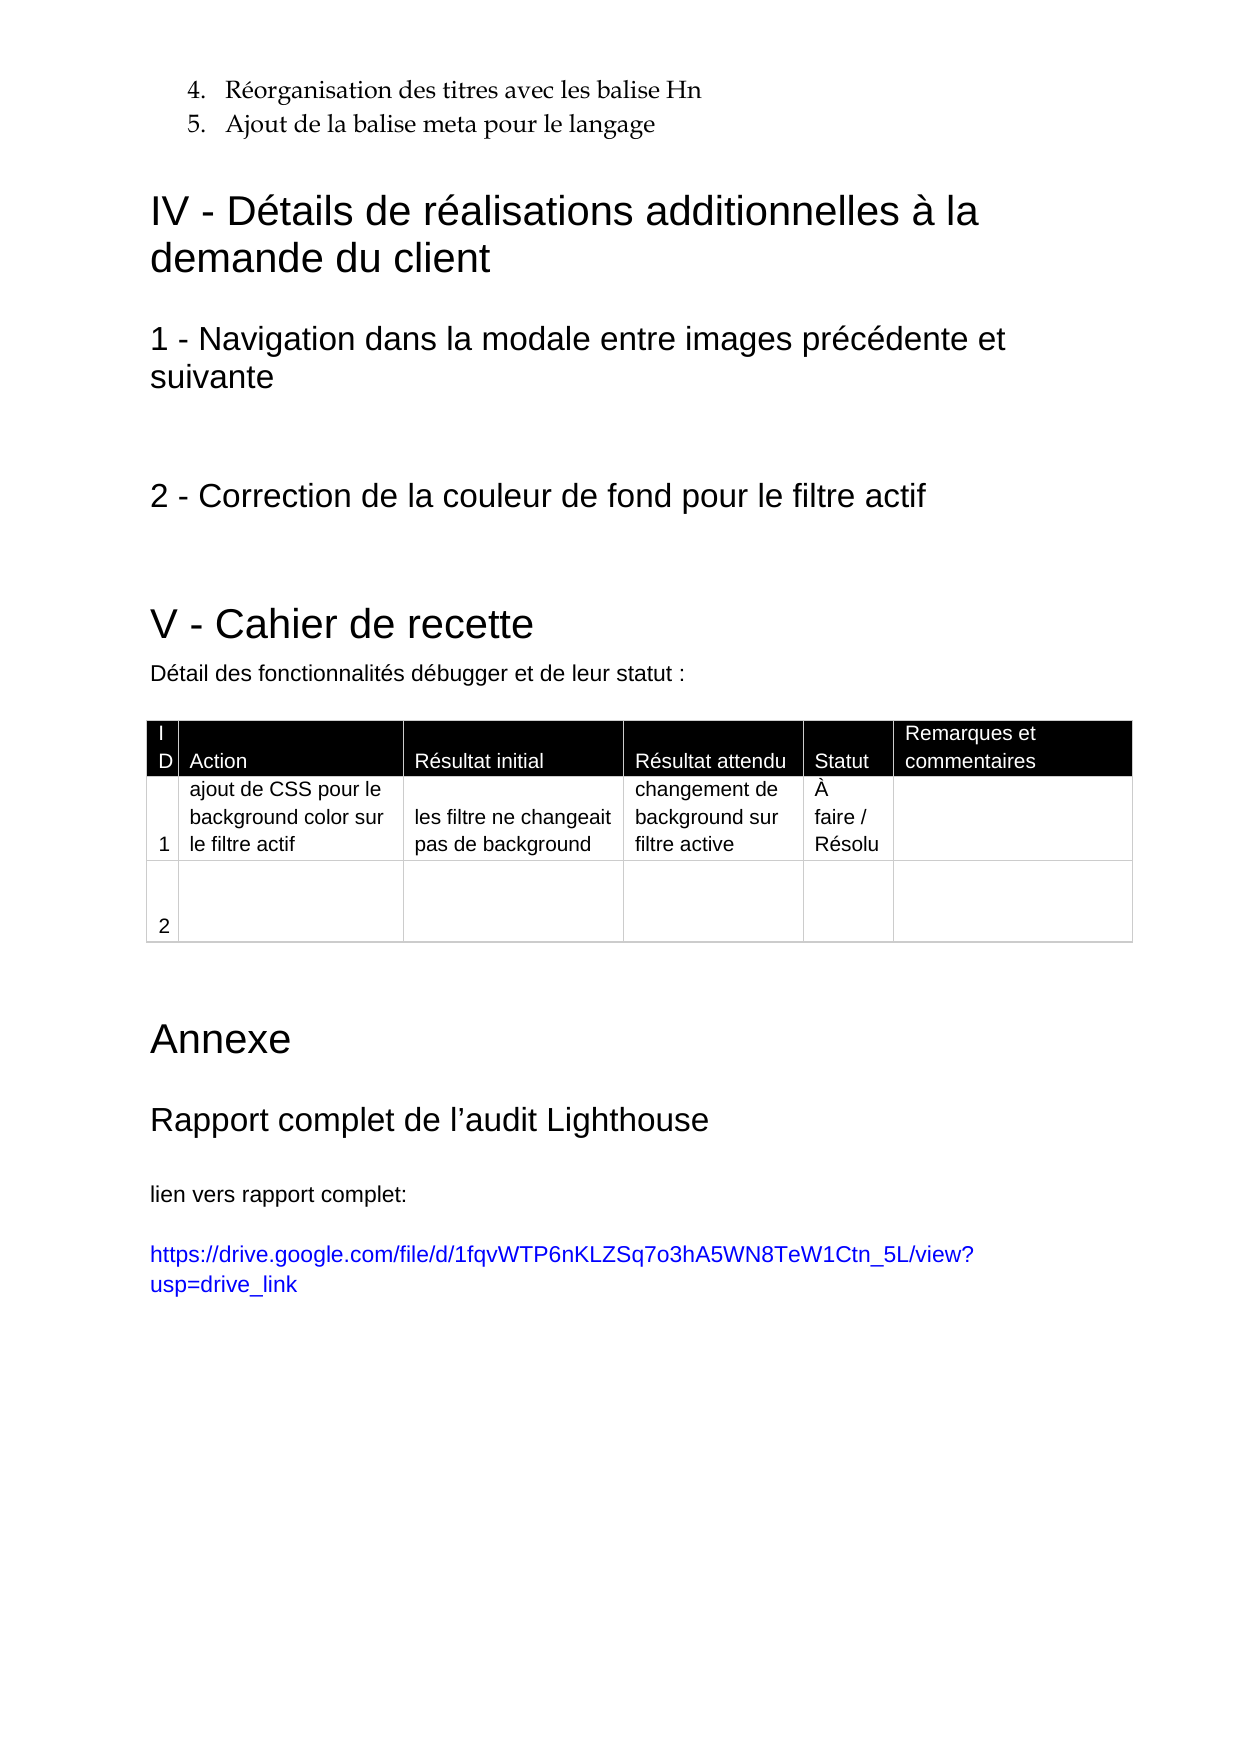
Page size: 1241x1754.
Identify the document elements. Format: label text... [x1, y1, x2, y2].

table_cell [404, 861, 623, 941]
table_cell À faire / Résolu [804, 777, 893, 860]
text lien vers rapport complet: [150, 1181, 1090, 1207]
table_cell [894, 861, 1132, 941]
table_cell 2 [147, 861, 178, 941]
list Ajout de la balise meta pour le langage [187, 109, 1090, 140]
table_header Résultat attendu [624, 721, 803, 776]
list Réorganisation des titres avec les balise Hn [187, 75, 1090, 105]
table_header Résultat initial [404, 721, 623, 776]
table_header ID [147, 721, 178, 776]
table_cell [804, 861, 893, 941]
subtitle 1 - Navigation dans la modale entre images précédente et suivante [150, 319, 1090, 396]
subtitle Rapport complet de l’audit Lighthouse [150, 1100, 1090, 1138]
subtitle Annexe [150, 1014, 1090, 1062]
subtitle V - Cahier de recette [150, 599, 1090, 647]
subtitle IV - Détails de réalisations additionnelles à la demande du client [150, 186, 1090, 282]
table_cell changement de background sur filtre active [624, 777, 803, 860]
text Détail des fonctionnalités débugger et de leur statut : [150, 659, 1090, 686]
subtitle 2 - Correction de la couleur de fond pour le filtre actif [150, 476, 1090, 515]
table_header Statut [804, 721, 893, 776]
table_header Action [179, 721, 403, 776]
table_cell 1 [147, 777, 178, 860]
table_cell ajout de CSS pour le background color sur le filtre actif [179, 777, 403, 860]
table_cell les filtre ne changeait pas de background [404, 777, 623, 860]
table_header Remarques et commentaires [894, 721, 1132, 776]
table_cell [894, 777, 1132, 860]
text https://drive.google.com/file/d/1fqvWTP6nKLZSq7o3hA5WN8TeW1Ctn_5L/view?usp=drive_link [150, 1241, 1090, 1298]
table_cell [179, 861, 403, 941]
table_cell [624, 861, 803, 941]
